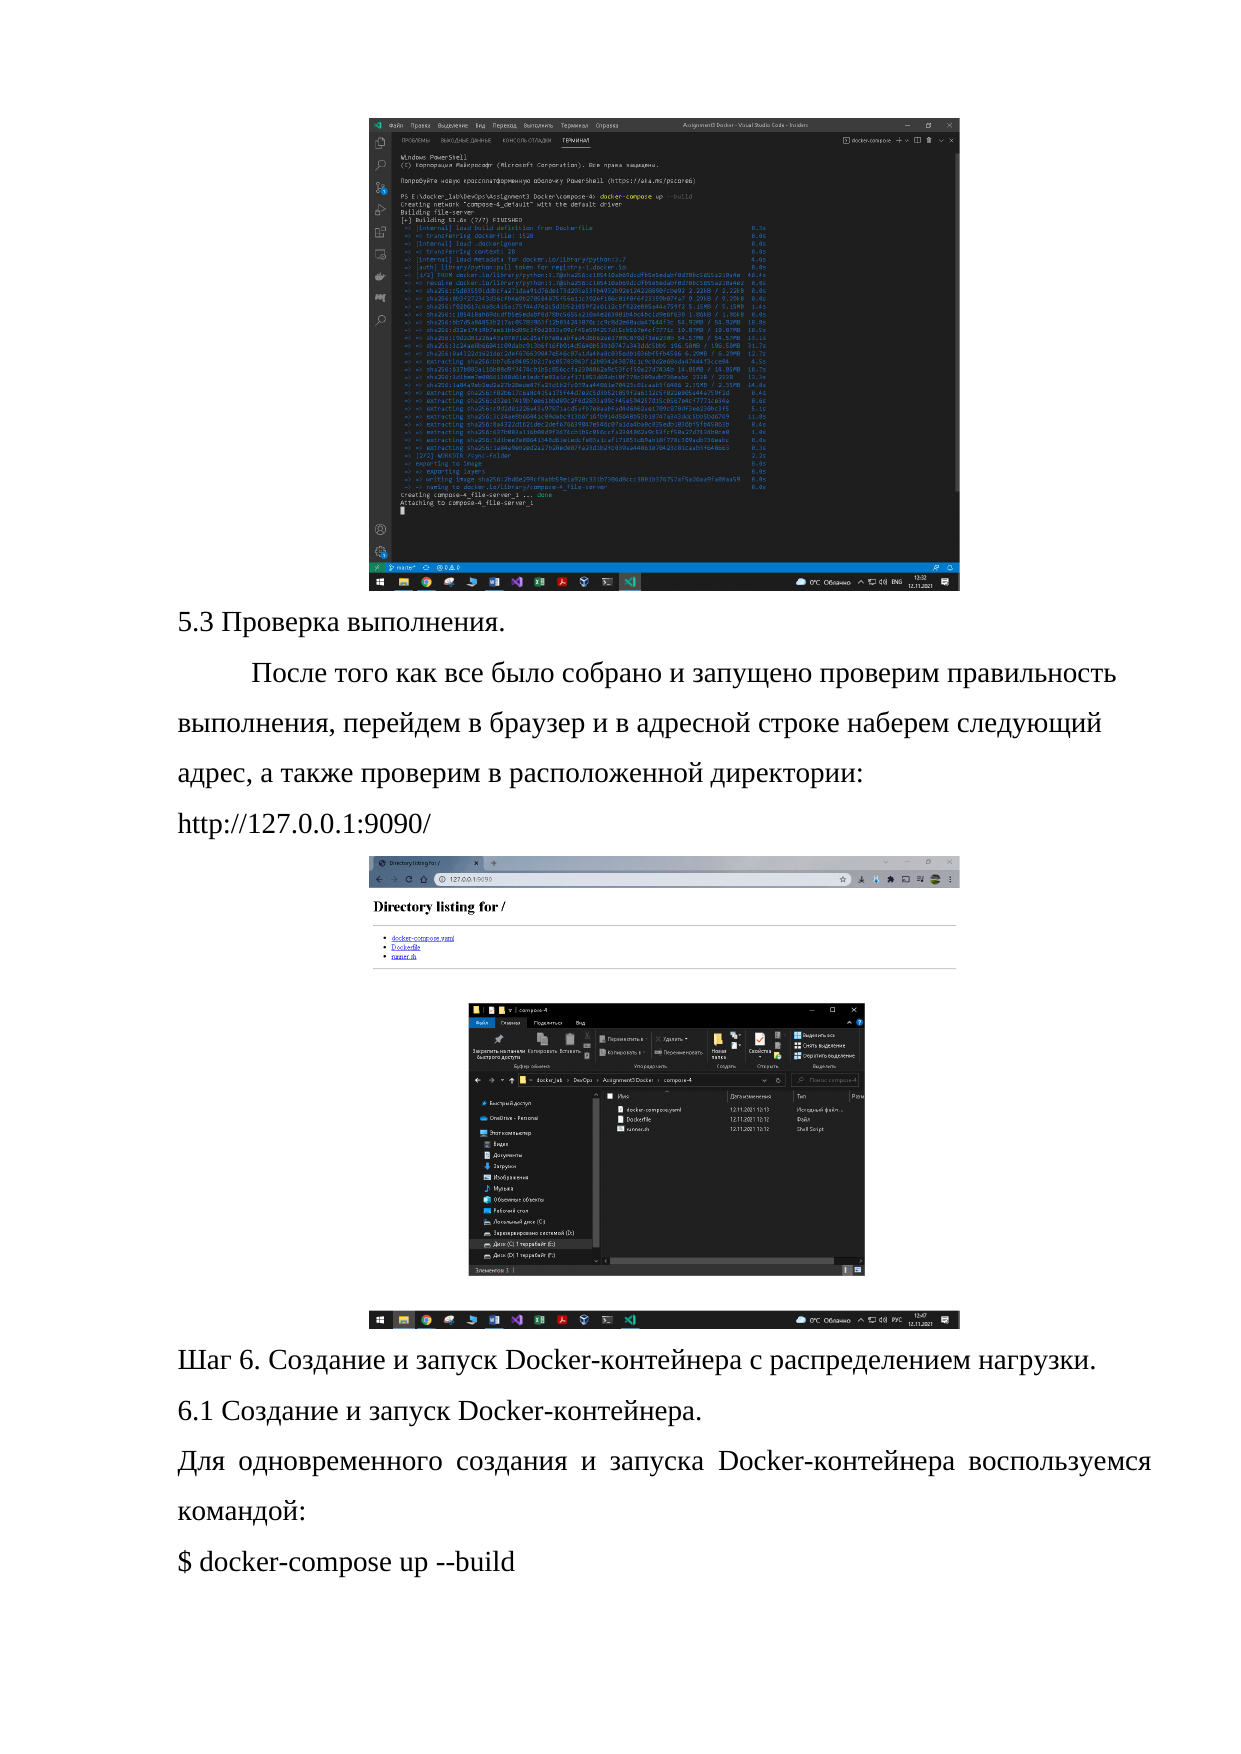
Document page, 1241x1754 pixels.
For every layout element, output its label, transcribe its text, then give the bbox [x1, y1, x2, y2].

text http://127.0.0.1:9090/ [177, 806, 1152, 839]
text Шаг 6. Создание и запуск Docker-контейнера с распределением нагрузки. [177, 1342, 1152, 1376]
picture [369, 856, 960, 1329]
text 5.3 Проверка выполнения. [177, 604, 1152, 638]
picture [369, 118, 960, 591]
text 6.1 Создание и запуск Docker-контейнера. [177, 1393, 1152, 1426]
text После того как все было собрано и запущено проверим правильность выполнения, перейдем в браузер и в адресной строке наберем следующий адрес, а также проверим в расположенной директории: [177, 655, 1152, 789]
text Для одновременного создания и запуска Docker-контейнера воспользуемся командой: [177, 1443, 1152, 1527]
text $ docker-compose up --build [177, 1544, 1152, 1577]
